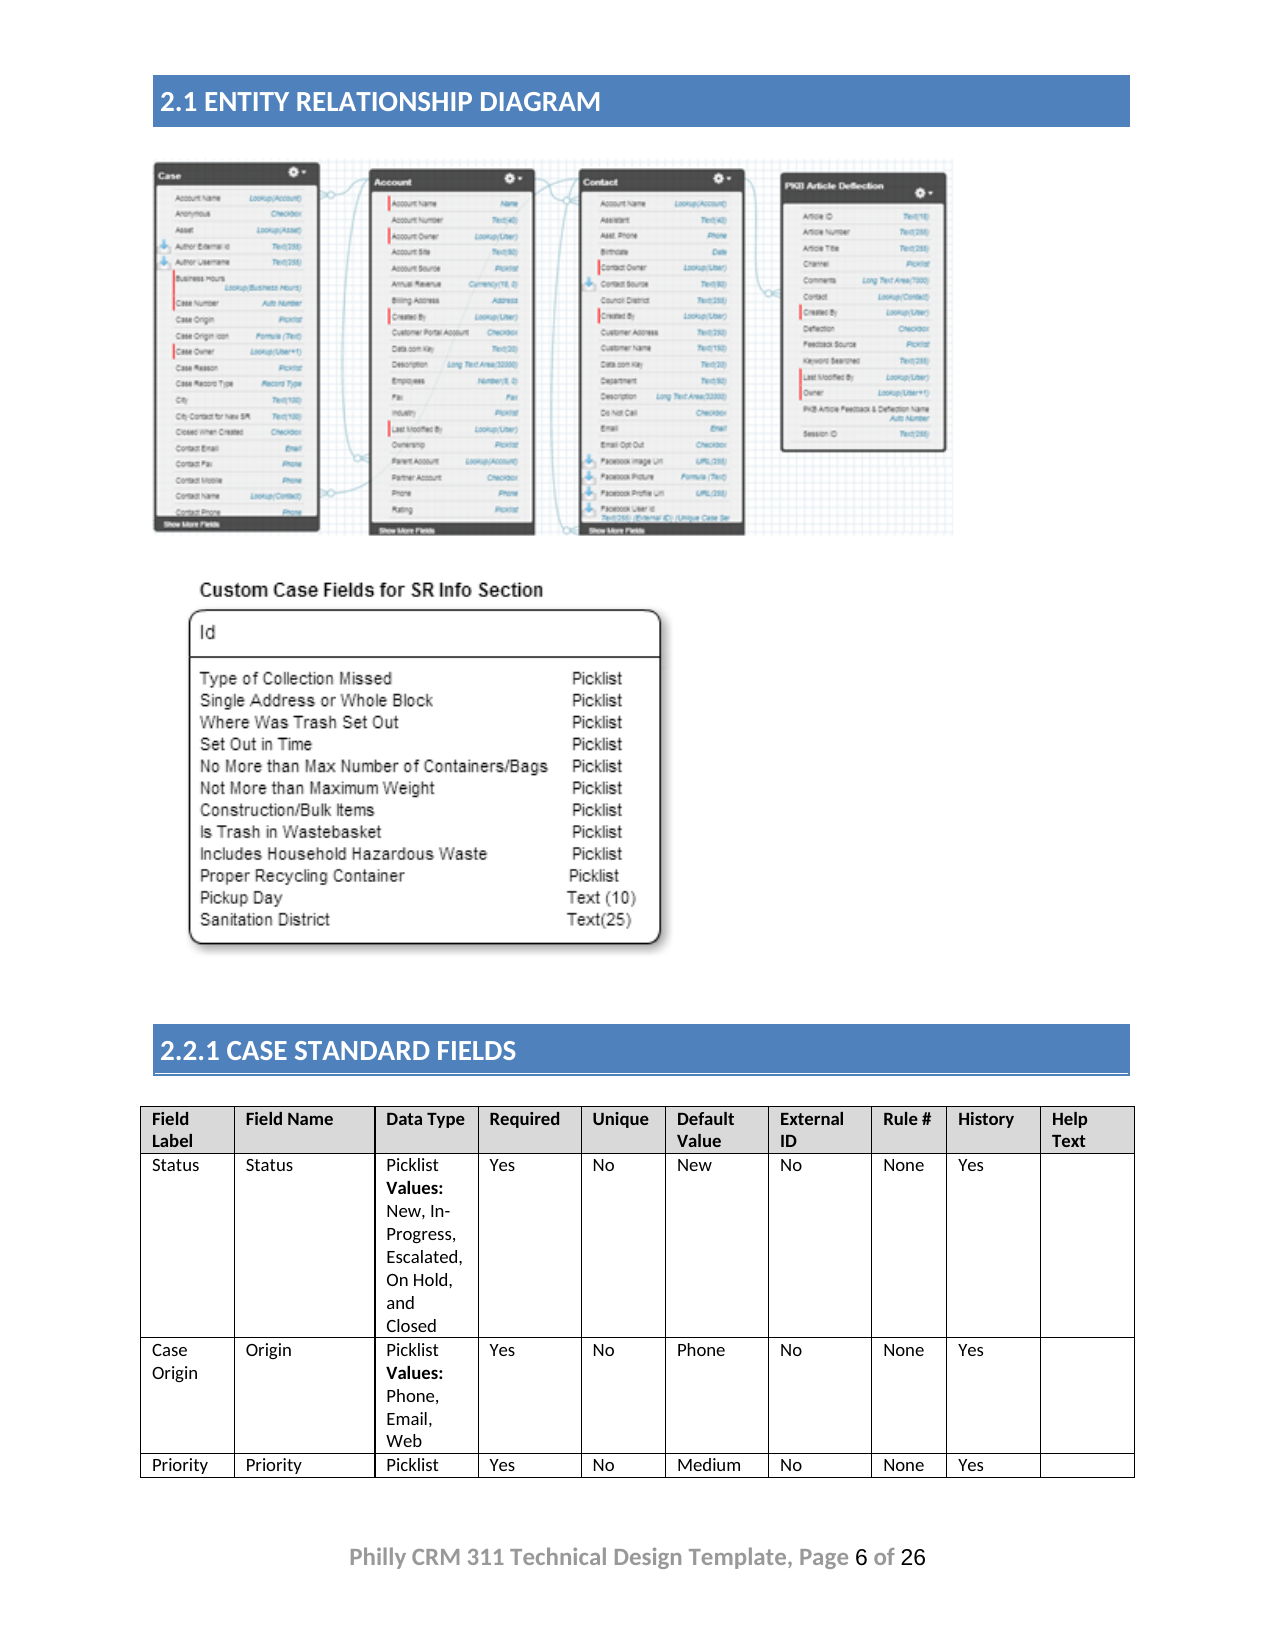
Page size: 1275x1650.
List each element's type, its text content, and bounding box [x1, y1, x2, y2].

table_cell New [666, 1154, 768, 1337]
table_cell No [582, 1154, 665, 1337]
table_header Field Name [235, 1107, 374, 1153]
table_cell [1041, 1154, 1134, 1337]
picture [150, 157, 954, 539]
table_cell Yes [479, 1454, 581, 1477]
table_cell None [872, 1154, 946, 1337]
table_cell Medium [666, 1454, 768, 1477]
table_cell Origin [235, 1338, 374, 1453]
table_cell [1041, 1338, 1134, 1453]
table_cell Yes [479, 1338, 581, 1453]
table_cell Case Origin [141, 1338, 234, 1453]
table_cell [376, 1454, 478, 1477]
table_cell No [769, 1154, 871, 1337]
table_header Data Type [376, 1107, 478, 1153]
table_cell No [769, 1454, 871, 1477]
table_cell Priority [235, 1454, 374, 1477]
table_header Rule # [872, 1107, 946, 1153]
table_cell Picklist Values: New, In-Progress, Escalated, On Hold, and Closed [376, 1154, 478, 1337]
table_cell [1041, 1454, 1134, 1477]
table_cell Picklist Values: Phone, Email, Web [376, 1338, 478, 1453]
table_header Help Text [1041, 1107, 1134, 1153]
table_header 2.2.1 CASE STANDARD FIELDS [155, 1026, 1128, 1073]
table_cell No [582, 1454, 665, 1477]
table_header Required [479, 1107, 581, 1153]
table_cell None [872, 1338, 946, 1453]
table_header Unique [582, 1107, 665, 1153]
table_header Field Label [141, 1107, 234, 1153]
table_cell Yes [947, 1338, 1040, 1453]
table_header External ID [769, 1107, 871, 1153]
table_cell Priority [141, 1454, 234, 1477]
table_cell Status [141, 1154, 234, 1337]
picture [150, 572, 730, 990]
table_cell No [769, 1338, 871, 1453]
table_cell None [872, 1454, 946, 1477]
table_cell No [582, 1338, 665, 1453]
table_cell Yes [479, 1154, 581, 1337]
table_header History [947, 1107, 1040, 1153]
table_header Default Value [666, 1107, 768, 1153]
table_header 2.1 ENTITY RELATIONSHIP DIAGRAM [155, 77, 1128, 125]
table_cell Phone [666, 1338, 768, 1453]
table_cell Yes [947, 1454, 1040, 1477]
table_cell Yes [947, 1154, 1040, 1337]
table_cell Status [235, 1154, 374, 1337]
